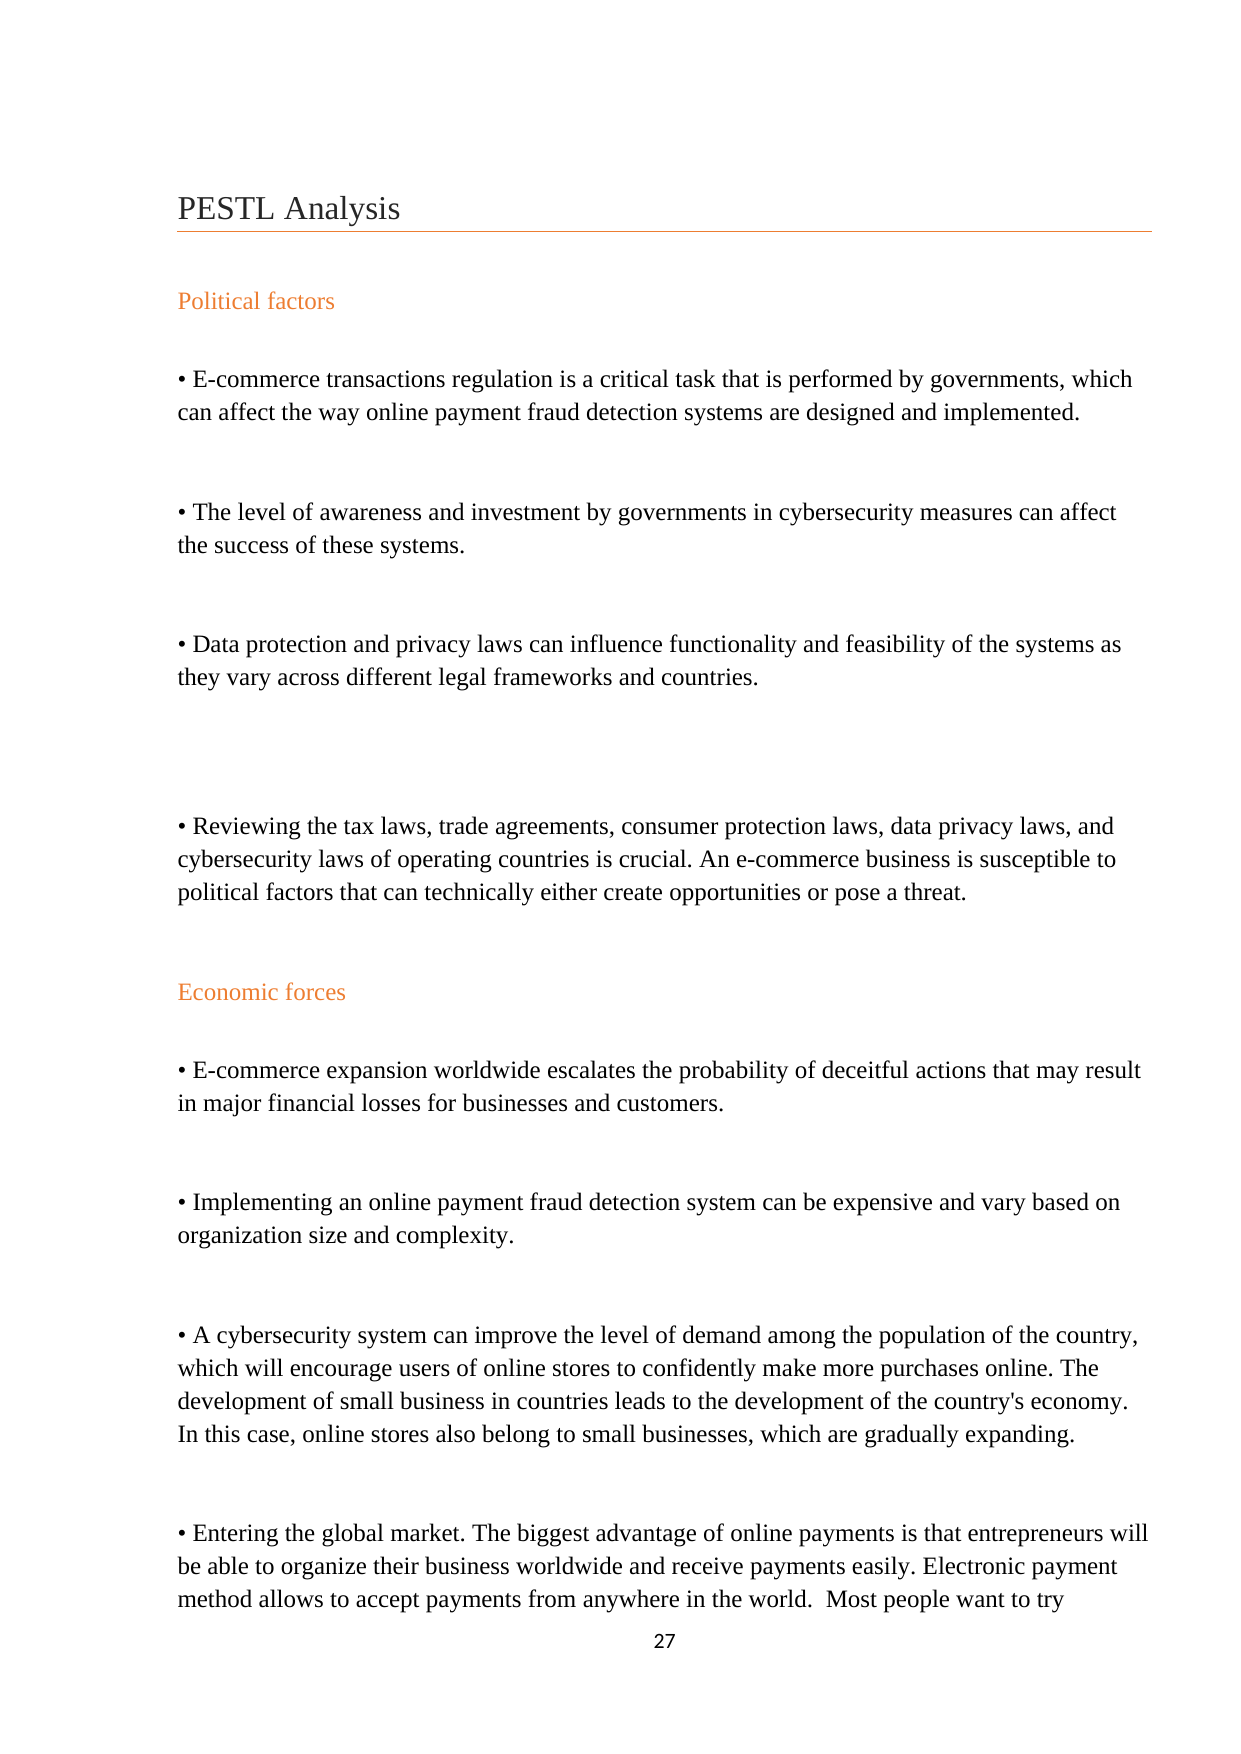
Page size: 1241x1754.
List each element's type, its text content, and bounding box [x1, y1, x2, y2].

text • A cybersecurity system can improve the level of demand among the population of the country, which will encourage users of online stores to confidently make more purchases online. The development of small business in countries leads to the development of the country's economy. In this case, online stores also belong to small businesses, which are gradually expanding. [177, 1320, 1152, 1448]
subtitle PESTL Analysis [177, 189, 1152, 231]
text • Data protection and privacy laws can influence functionality and feasibility of the systems as they vary across different legal frameworks and countries. [177, 629, 1152, 691]
text • The level of awareness and investment by governments in cybersecurity measures can affect the success of these systems. [177, 497, 1152, 558]
text • E-commerce transactions regulation is a critical task that is performed by governments, which can affect the way online payment fraud detection systems are designed and implemented. [177, 364, 1152, 426]
subtitle Economic forces [177, 977, 1152, 1005]
text • Reviewing the tax laws, trade agreements, consumer protection laws, data privacy laws, and cybersecurity laws of operating countries is crucial. An e-commerce business is susceptible to political factors that can technically either create opportunities or pose a threat. [177, 811, 1152, 906]
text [177, 1518, 1152, 1613]
text • Implementing an online payment fraud detection system can be expensive and vary based on organization size and complexity. [177, 1187, 1152, 1249]
subtitle Political factors [177, 286, 1152, 315]
text • E-commerce expansion worldwide escalates the probability of deceitful actions that may result in major financial losses for businesses and customers. [177, 1055, 1152, 1117]
